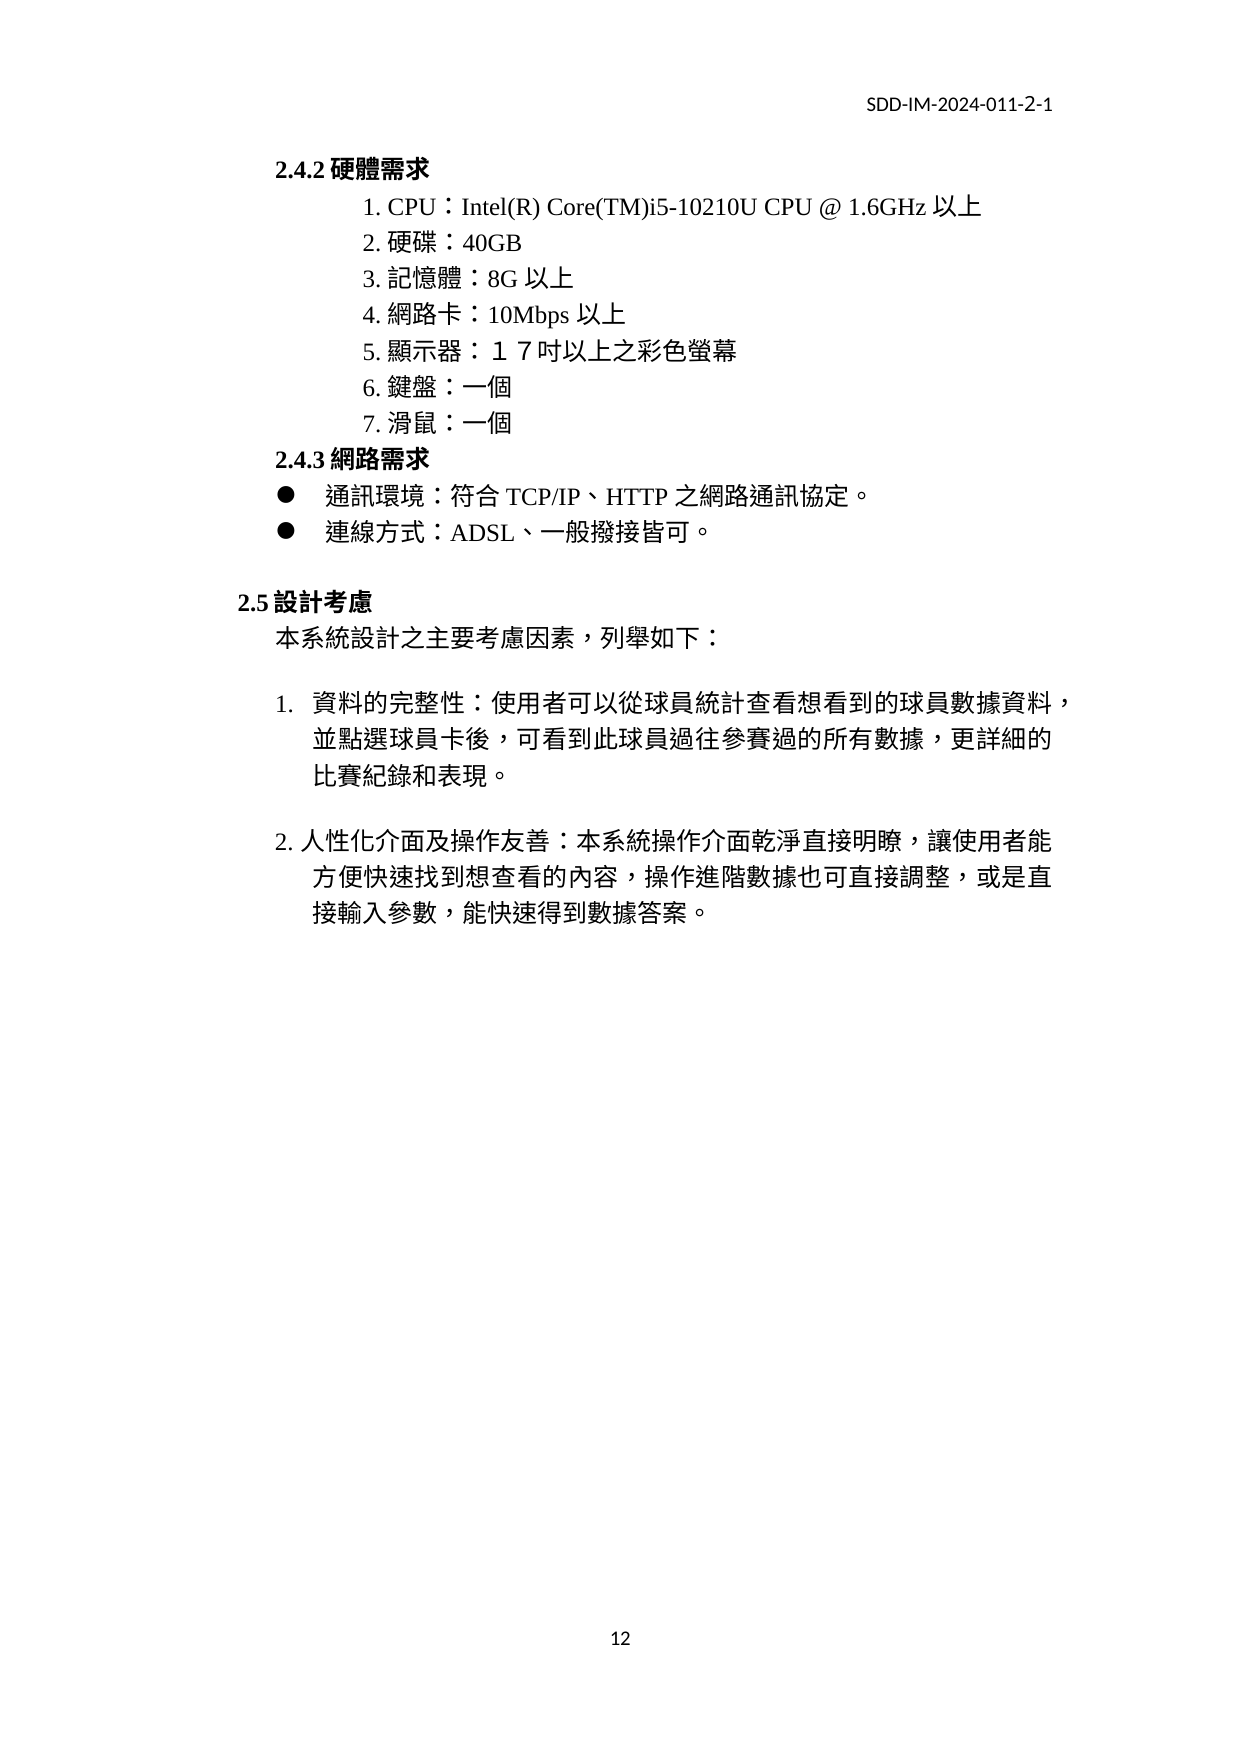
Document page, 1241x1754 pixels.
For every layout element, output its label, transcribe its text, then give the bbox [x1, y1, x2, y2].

text 2.4.2硬體需求 [275, 150, 1053, 186]
text 3. 記憶體：8G 以上 [237, 259, 1053, 295]
list 連線方式：ADSL、一般撥接皆可。 [275, 512, 1053, 549]
text 2. 硬碟：40GB [237, 222, 1053, 259]
text 7. 滑鼠：一個 [237, 404, 1053, 440]
text 4. 網路卡：10Mbps 以上 [237, 295, 1053, 331]
list 2. 人性化介面及操作友善：本系統操作介面乾淨直接明瞭，讓使用者能方便快速找到想查看的內容，操作進階數據也可直接調整，或是直接輸入參數，能快速得到數據答案。 [274, 821, 1053, 930]
text 2.5設計考慮 [187, 582, 1053, 618]
text 6. 鍵盤：一個 [237, 367, 1053, 404]
text 1. CPU：Intel(R) Core(TM)i5-10210U CPU @ 1.6GHz 以上 [237, 186, 1053, 222]
list 本系統設計之主要考慮因素，列舉如下： [275, 618, 1053, 655]
list 通訊環境：符合 TCP/IP、HTTP 之網路通訊協定。 [275, 476, 1053, 512]
list 資料的完整性：使用者可以從球員統計查看想看到的球員數據資料，並點選球員卡後，可看到此球員過往參賽過的所有數據，更詳細的比賽紀錄和表現。 [275, 683, 1053, 792]
text 2.4.3網路需求 [275, 440, 1053, 476]
text 5. 顯示器：１７吋以上之彩色螢幕 [237, 331, 1053, 367]
